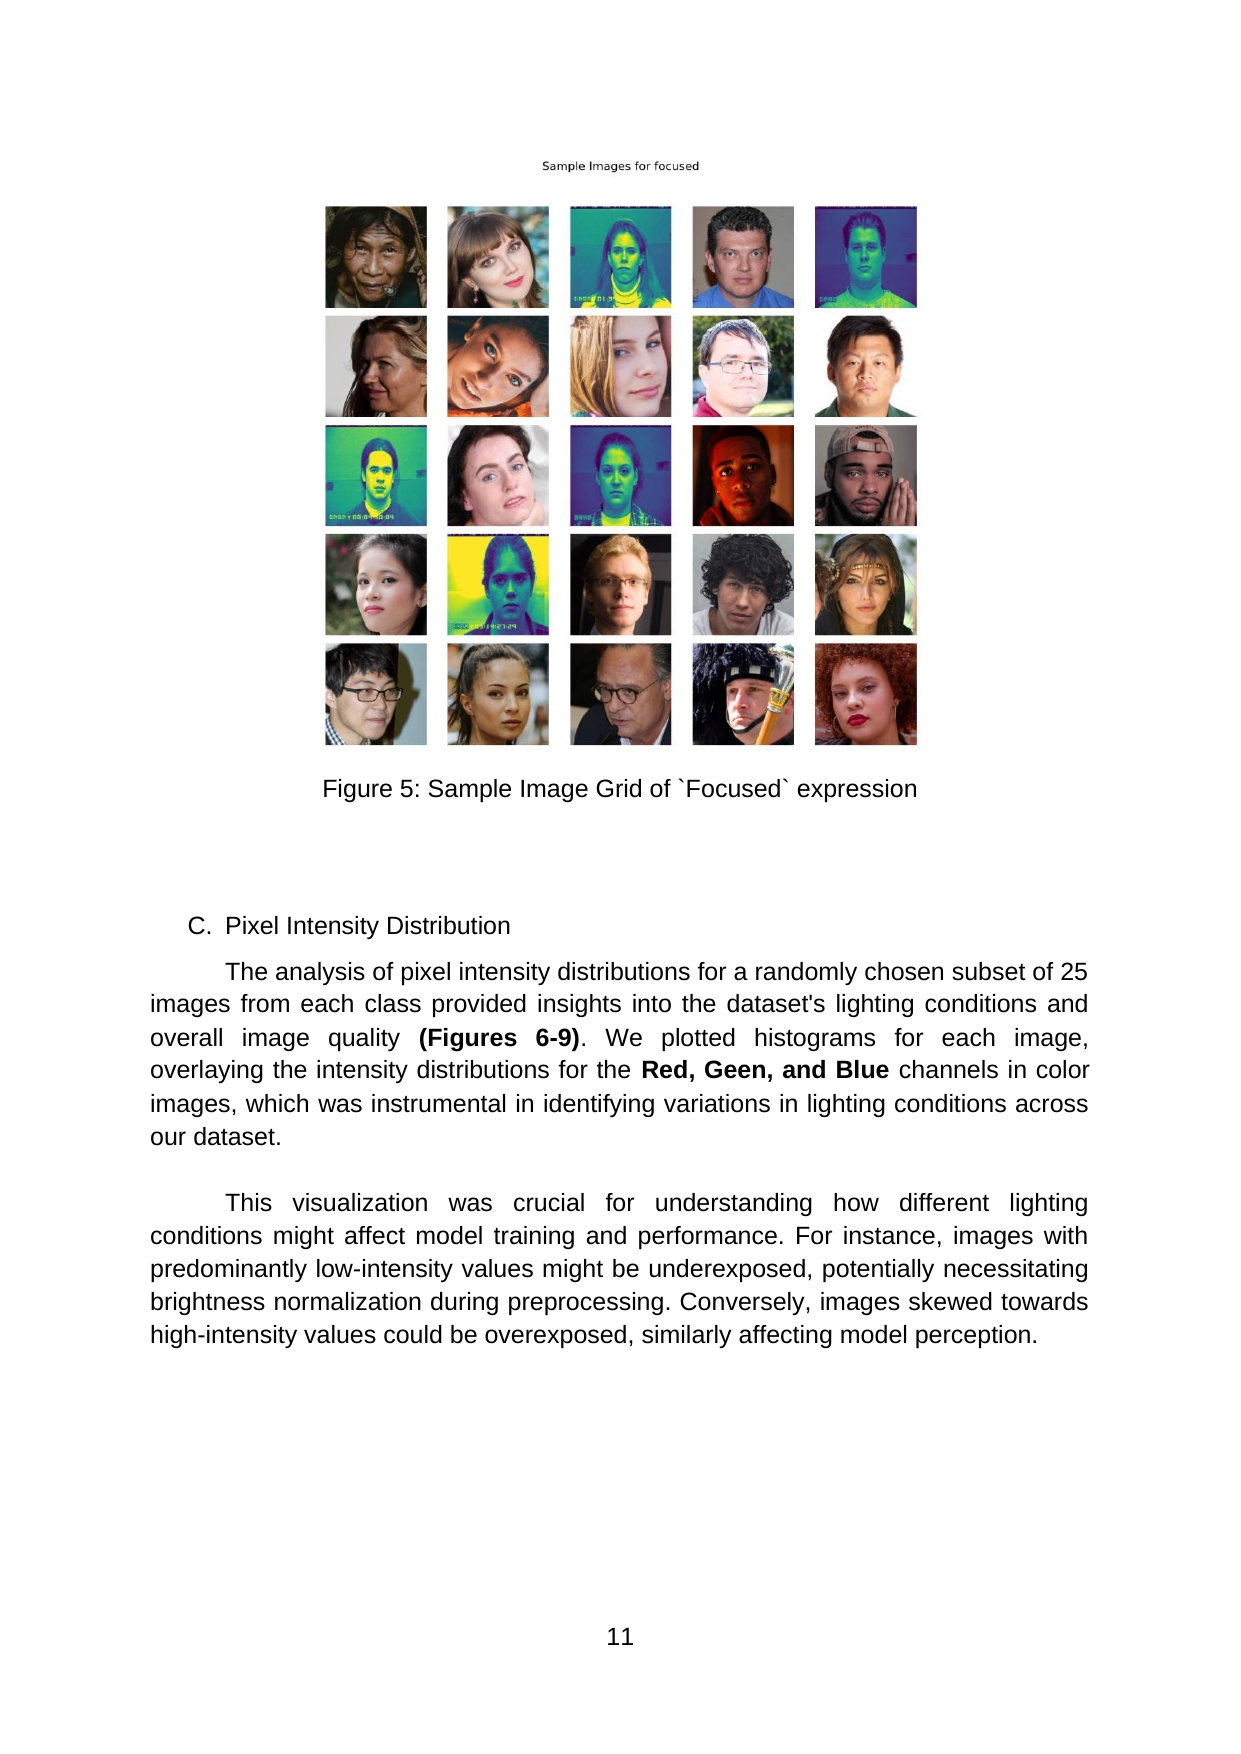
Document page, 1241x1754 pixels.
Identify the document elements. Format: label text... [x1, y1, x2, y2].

subtitle Pixel Intensity Distribution [187, 911, 1090, 940]
picture [310, 150, 931, 771]
text The analysis of pixel intensity distributions for a randomly chosen subset of 25 images from each class provided insights into the dataset's lighting conditions and overall image quality (Figures 6-9). We plotted histograms for each image, overlaying the intensity distributions for the Red, Geen, and Blue channels in color images, which was instrumental in identifying variations in lighting conditions across our dataset. [150, 956, 1090, 1150]
text Figure 5: Sample Image Grid of `Focused` expression [150, 774, 1090, 803]
text This visualization was crucial for understanding how different lighting conditions might affect model training and performance. For instance, images with predominantly low-intensity values might be underexposed, potentially necessitating brightness normalization during preprocessing. Conversely, images skewed towards high-intensity values could be overexposed, similarly affecting model perception. [150, 1188, 1090, 1348]
